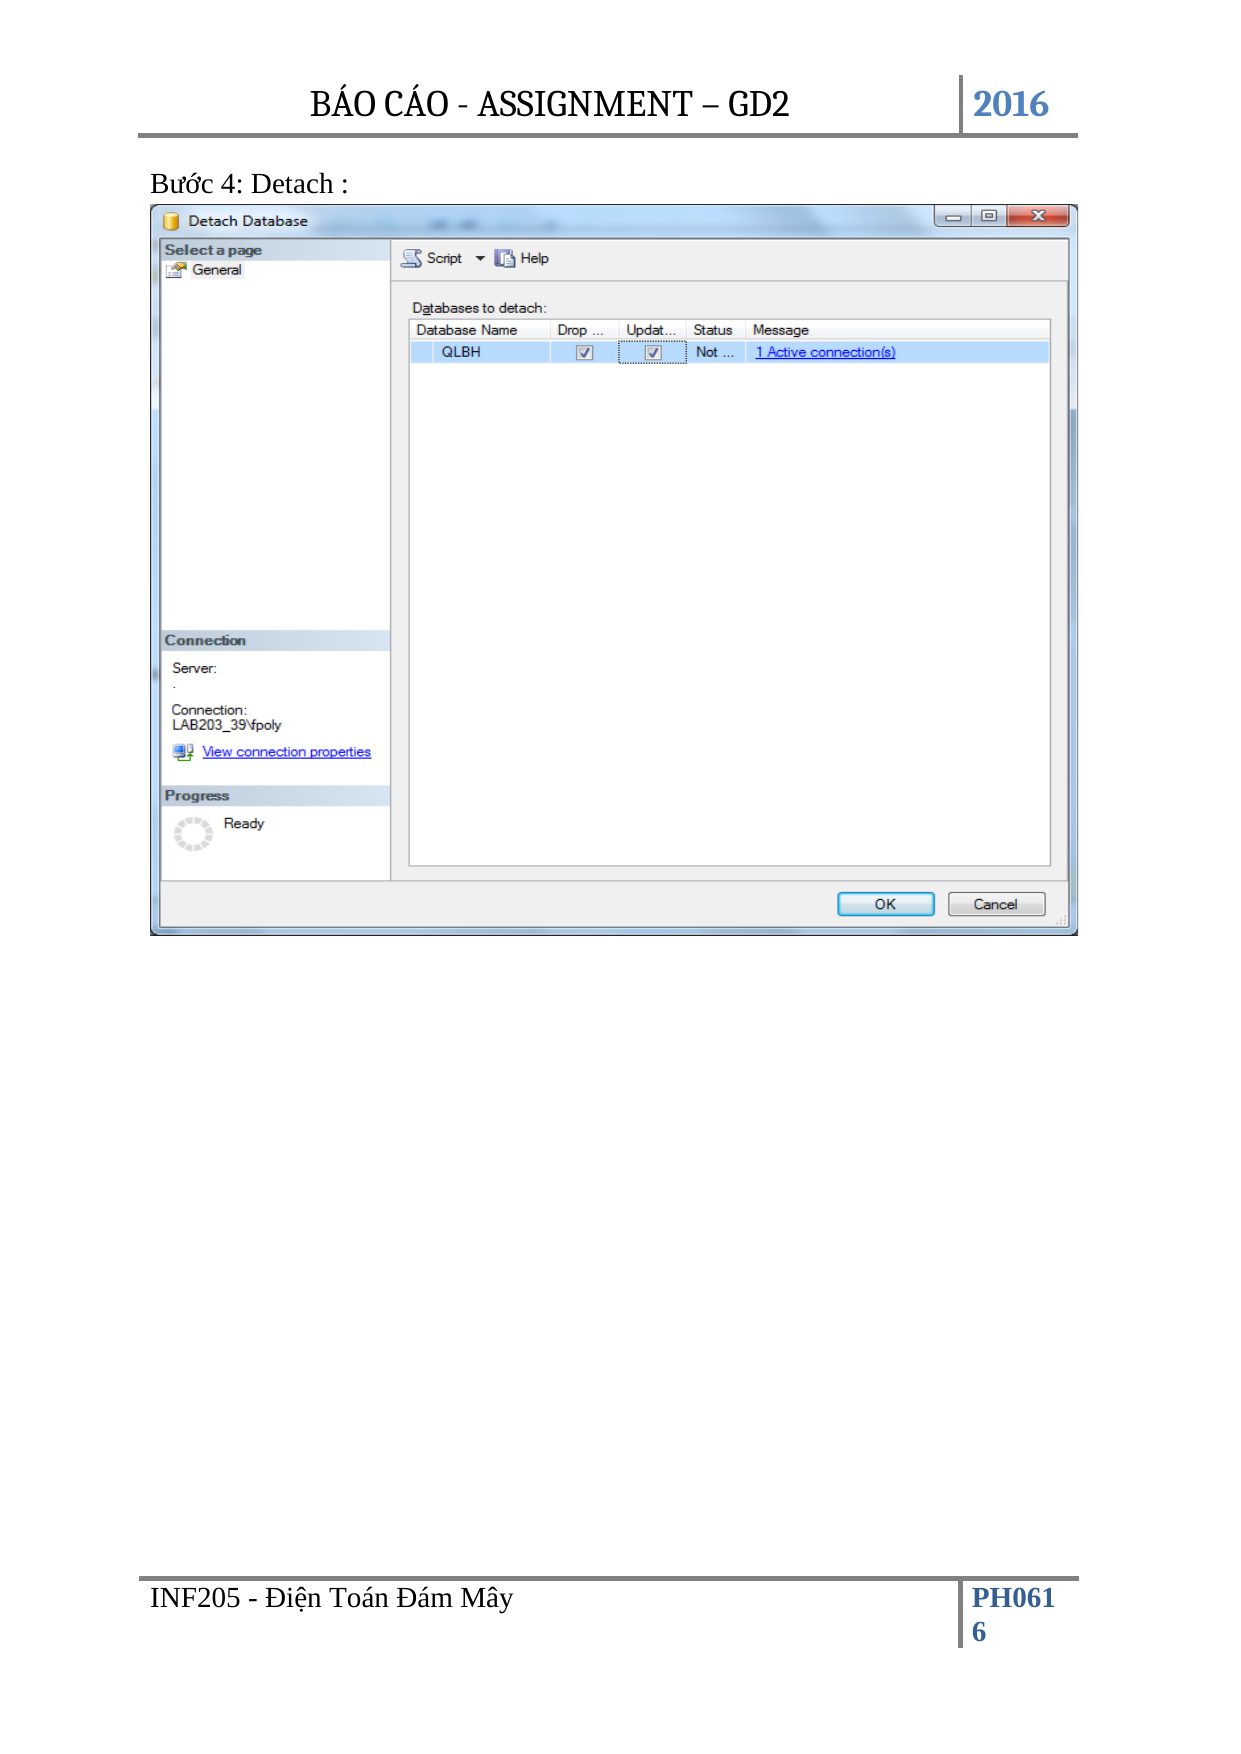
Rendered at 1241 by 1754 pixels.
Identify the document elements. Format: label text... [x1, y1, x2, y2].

picture [150, 204, 1079, 936]
subtitle Bước 4: Detach : [150, 166, 1090, 199]
